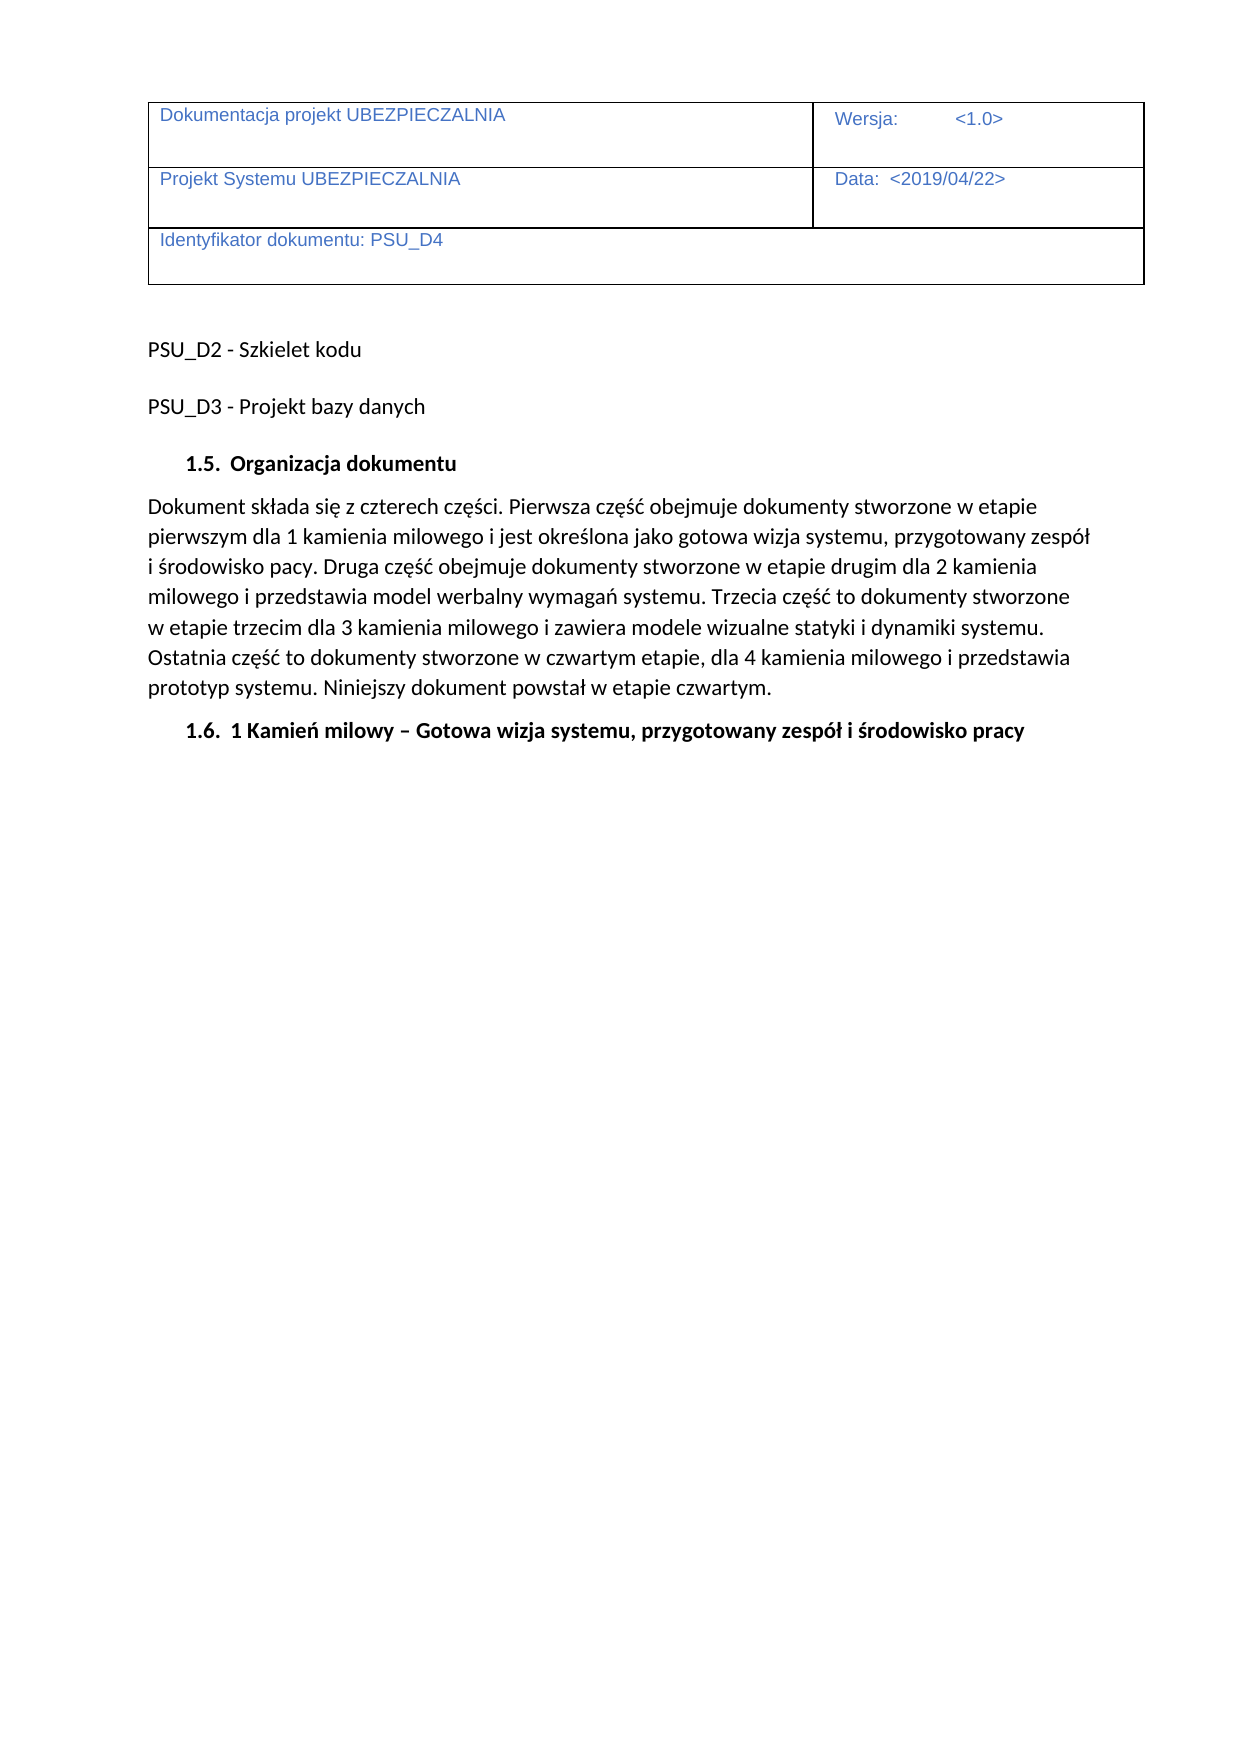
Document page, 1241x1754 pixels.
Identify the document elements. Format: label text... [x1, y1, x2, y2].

text PSU_D3 - Projekt bazy danych [148, 392, 1093, 420]
text Organizacja dokumentu [185, 449, 1093, 477]
text PSU_D2 - Szkielet kodu [148, 335, 1093, 363]
text Dokument składa się z czterech części. Pierwsza część obejmuje dokumenty stworzone w etapie pierwszym dla 1 kamienia milowego i jest określona jako gotowa wizja systemu, przygotowany zespół i środowisko pacy. Druga część obejmuje dokumenty stworzone w etapie drugim dla 2 kamienia milowego i przedstawia model werbalny wymagań systemu. Trzecia część to dokumenty stworzone w etapie trzecim dla 3 kamienia milowego i zawiera modele wizualne statyki i dynamiki systemu. Ostatnia część to dokumenty stworzone w czwartym etapie, dla 4 kamienia milowego i przedstawia prototyp systemu. Niniejszy dokument powstał w etapie czwartym. [148, 492, 1093, 701]
text 1 Kamień milowy – Gotowa wizja systemu, przygotowany zespół i środowisko pracy [185, 716, 1093, 744]
